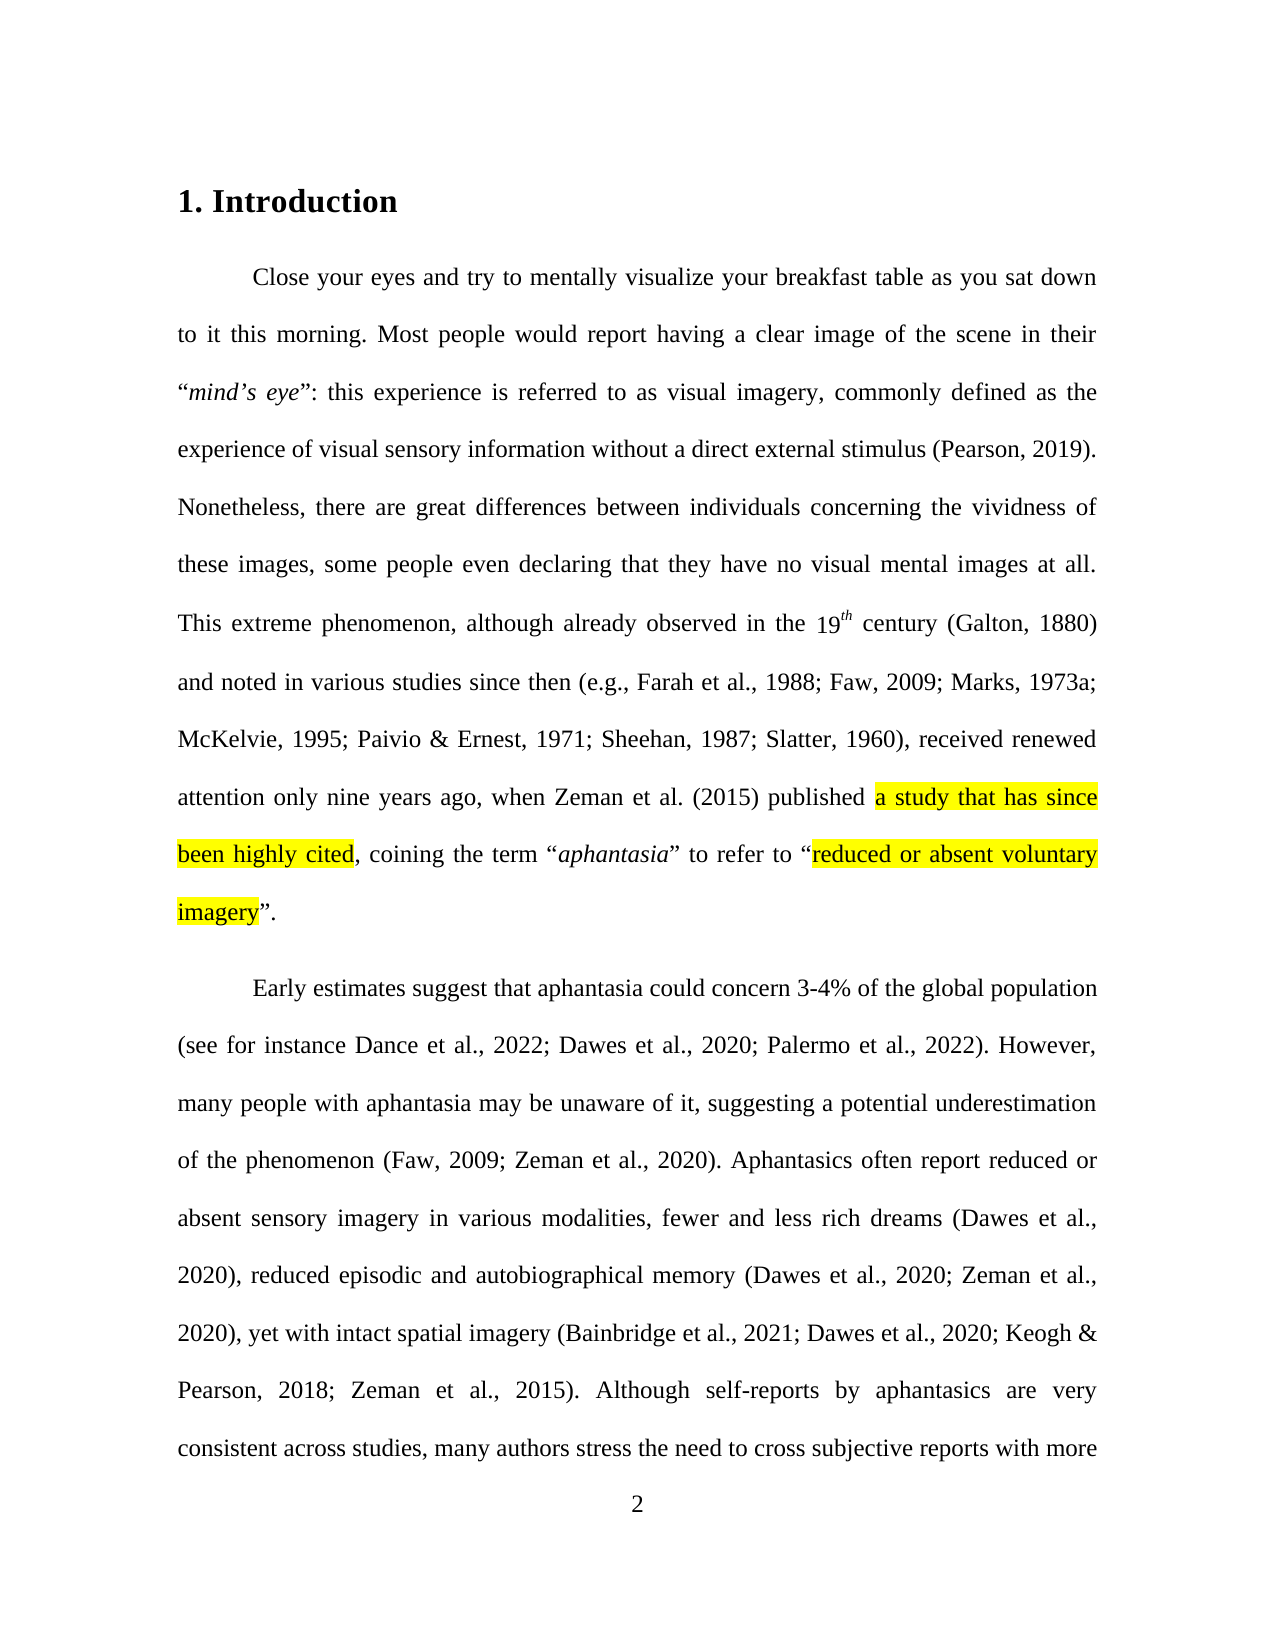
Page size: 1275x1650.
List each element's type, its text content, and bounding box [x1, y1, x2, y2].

subtitle 1. Introduction [177, 181, 1098, 219]
text Close your eyes and try to mentally visualize your breakfast table as you sat down to it this morning. Most people would report having a clear image of the scene in their “mind’s eye”: this experience is referred to as visual imagery, commonly defined as the experience of visual sensory information without a direct external stimulus (Pearson, 2019). Nonetheless, there are great differences between individuals concerning the vividness of these images, some people even declaring that they have no visual mental images at all. This extreme phenomenon, although already observed in the century (Galton, 1880) and noted in various studies since then (e.g., Farah et al., 1988; Faw, 2009; Marks, 1973a; McKelvie, 1995; Paivio & Ernest, 1971; Sheehan, 1987; Slatter, 1960), received renewed attention only nine years ago, when Zeman et al. (2015) published a study that has since been highly cited, coining the term “aphantasia” to refer to “reduced or absent voluntary imagery”. [177, 262, 1098, 925]
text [177, 973, 1098, 1462]
